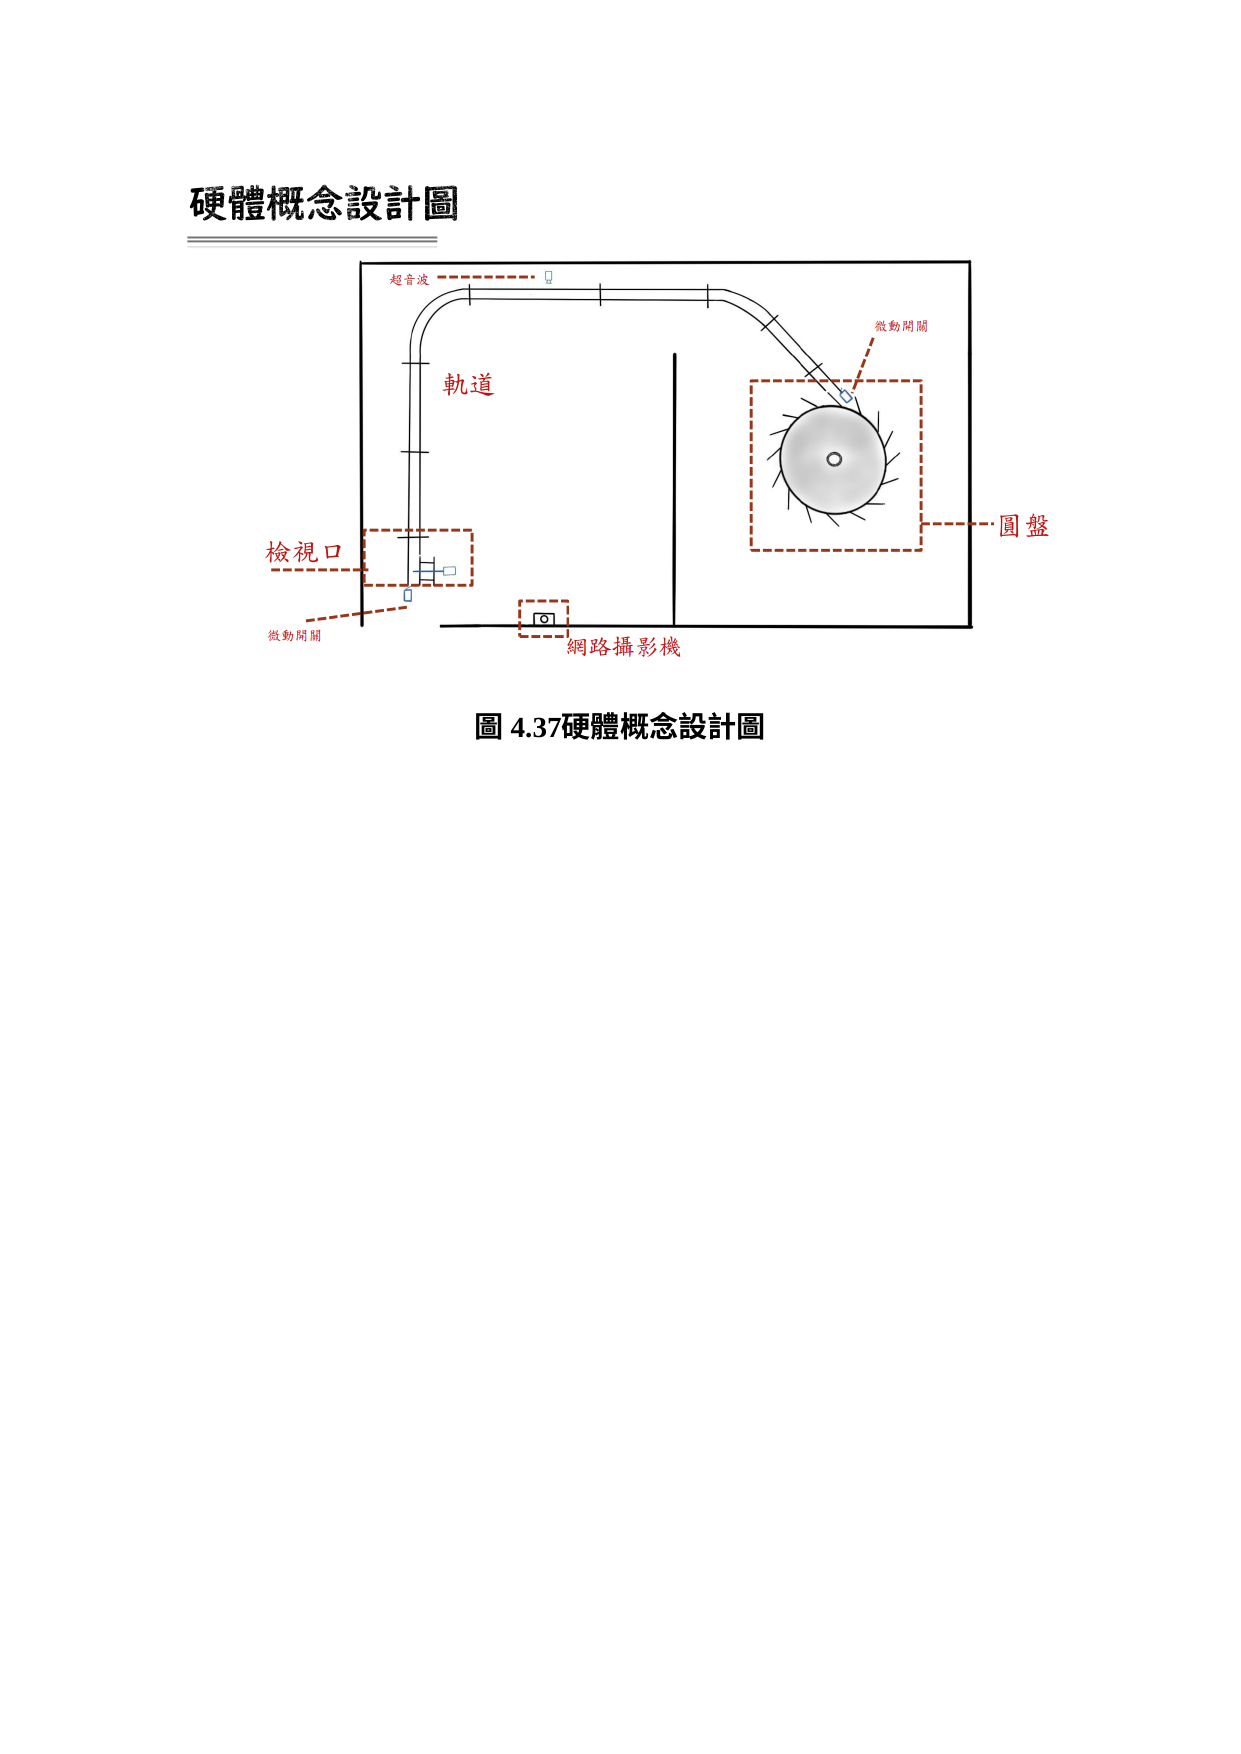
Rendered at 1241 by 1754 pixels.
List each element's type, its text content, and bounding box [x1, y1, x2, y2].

picture [187, 162, 1060, 660]
